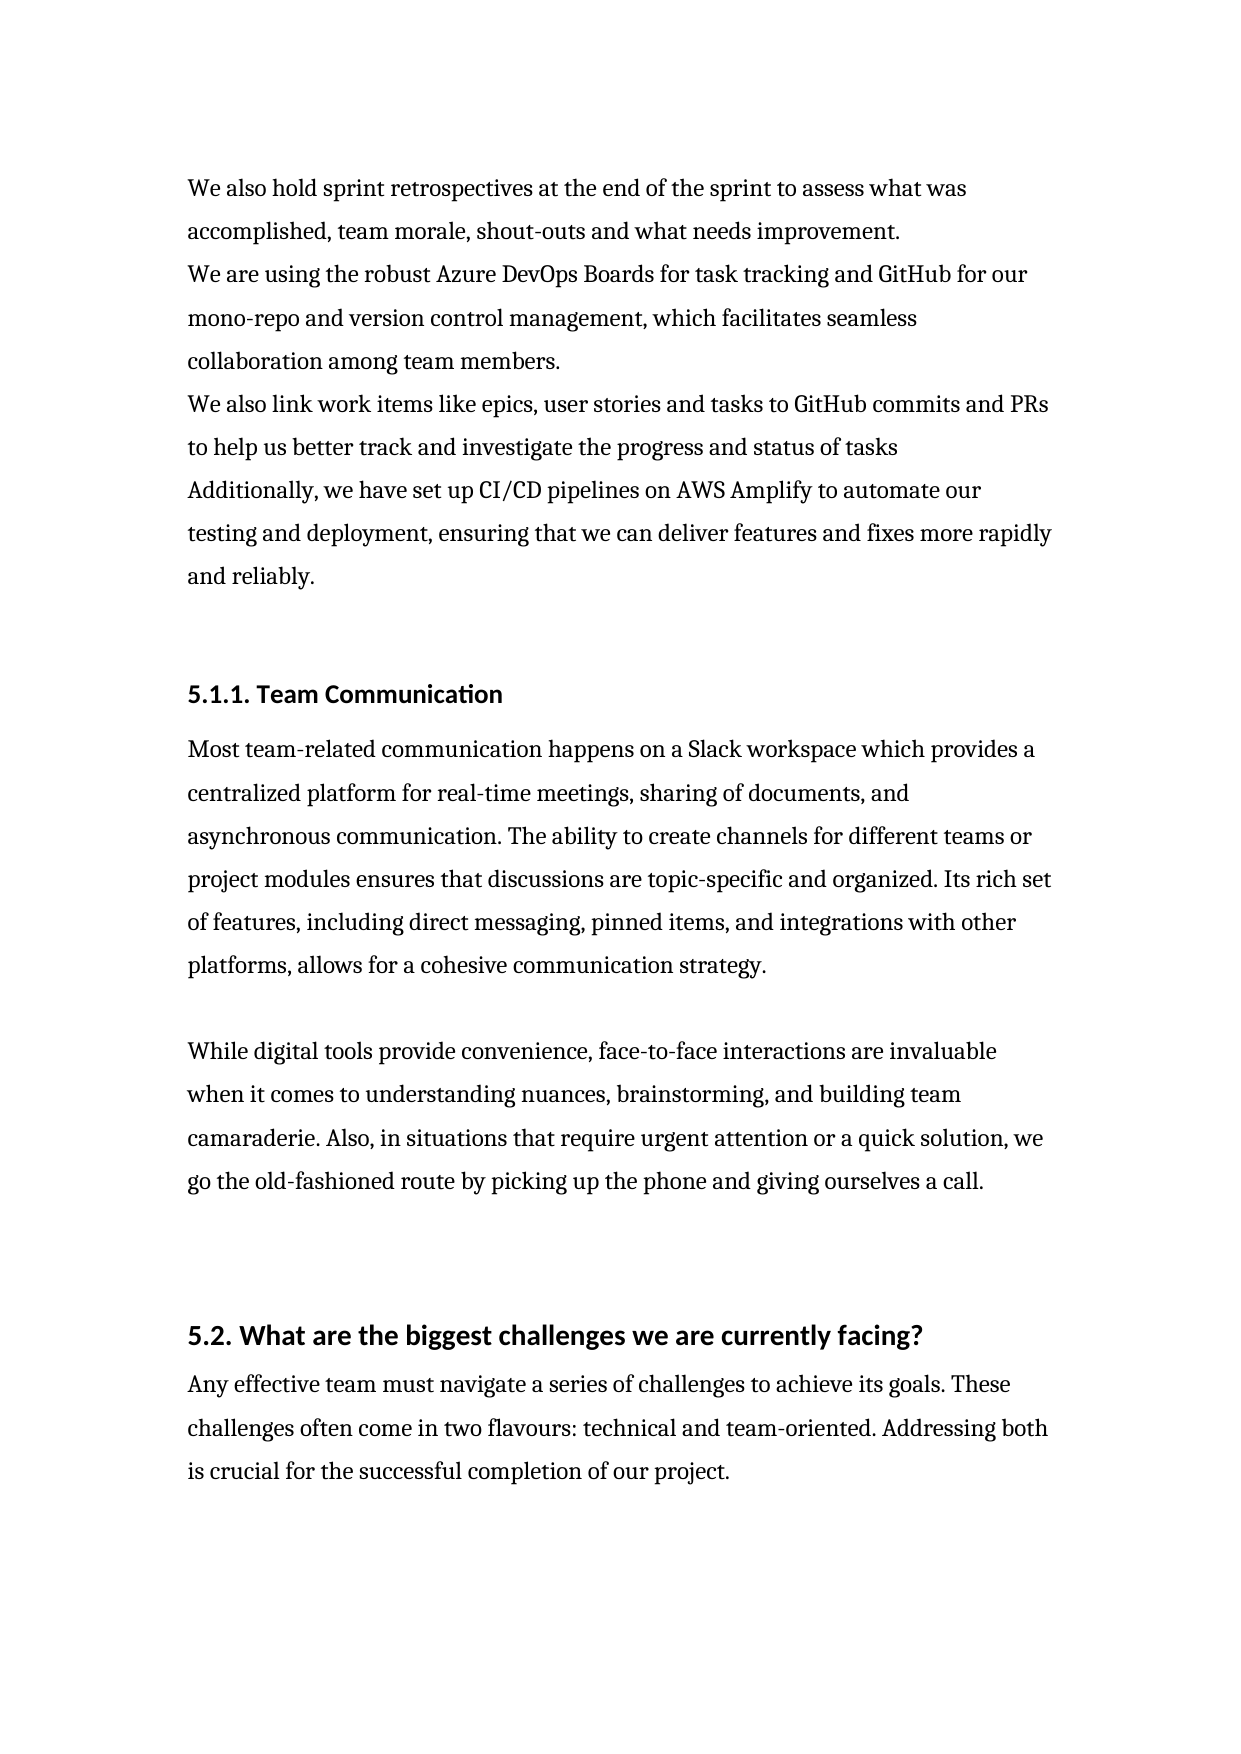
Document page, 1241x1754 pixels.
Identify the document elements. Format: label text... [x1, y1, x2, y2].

text While digital tools provide convenience, face-to-face interactions are invaluable when it comes to understanding nuances, brainstorming, and building team camaraderie. Also, in situations that require urgent attention or a quick solution, we go the old-fashioned route by picking up the phone and giving ourselves a call. [187, 1037, 1053, 1195]
text Any effective team must navigate a series of challenges to achieve its goals. These challenges often come in two flavours: technical and team-oriented. Addressing both is crucial for the successful completion of our project. [187, 1370, 1053, 1485]
subtitle 5.2. What are the biggest challenges we are currently facing? [187, 1317, 1053, 1352]
subtitle 5.1.1. Team Communication [187, 678, 1053, 711]
text We are using the robust Azure DevOps Boards for task tracking and GitHub for our mono-repo and version control management, which facilitates seamless collaboration among team members. [187, 260, 1053, 375]
text We also link work items like epics, user stories and tasks to GitHub commits and PRs to help us better track and investigate the progress and status of tasks [187, 390, 1053, 462]
text Additionally, we have set up CI/CD pipelines on AWS Amplify to automate our testing and deployment, ensuring that we can deliver features and fixes more rapidly and reliably. [187, 476, 1053, 591]
text Most team-related communication happens on a Slack workspace which provides a centralized platform for real-time meetings, sharing of documents, and asynchronous communication. The ability to create channels for different teams or project modules ensures that discussions are topic-specific and organized. Its rich set of features, including direct messaging, pinned items, and integrations with other platforms, allows for a cohesive communication strategy. [187, 735, 1053, 980]
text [187, 174, 1053, 246]
